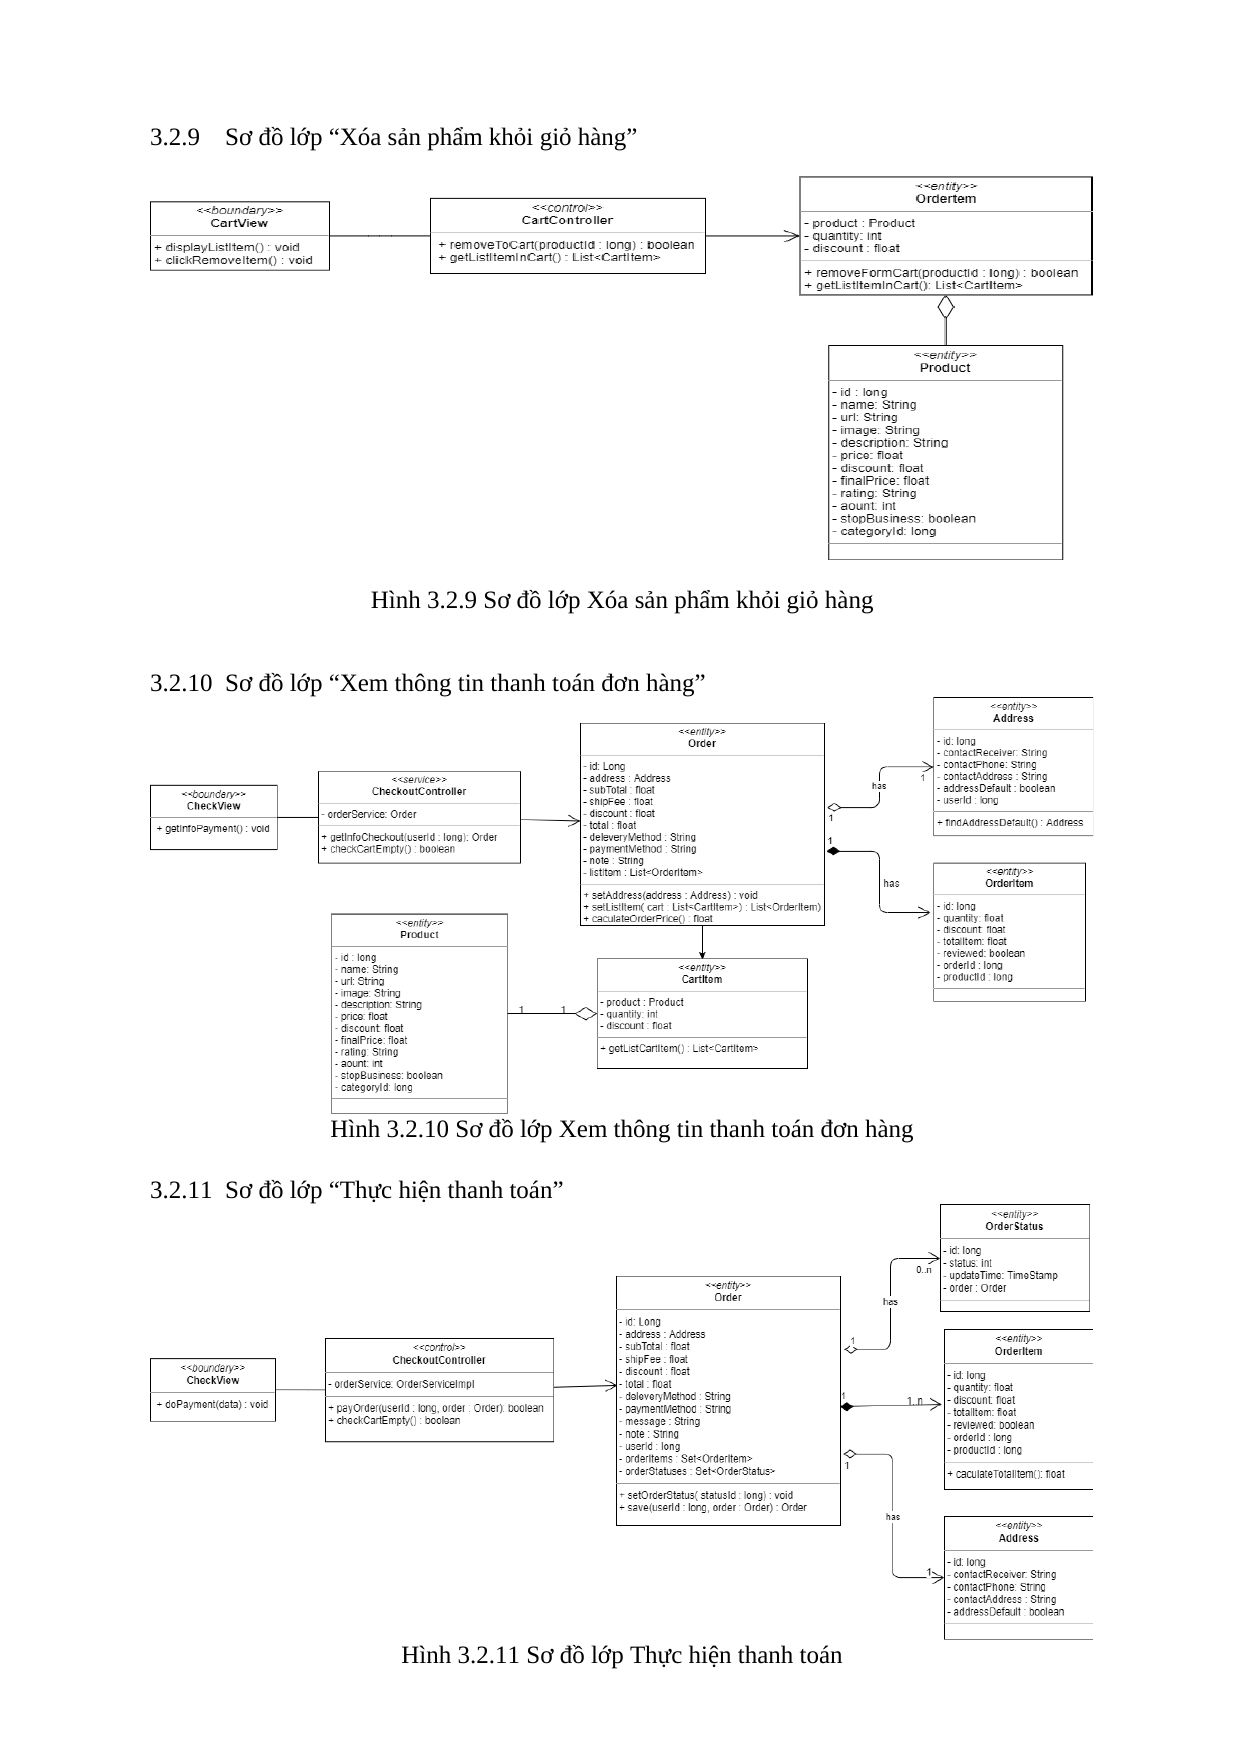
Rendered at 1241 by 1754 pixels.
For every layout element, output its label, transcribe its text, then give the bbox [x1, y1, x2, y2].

subtitle 3.2.11 Sơ đồ lớp “Thực hiện thanh toán” [150, 1175, 1094, 1204]
picture [150, 176, 1093, 560]
picture [150, 1204, 1093, 1640]
subtitle 3.2.10 Sơ đồ lớp “Xem thông tin thanh toán đơn hàng” [150, 668, 1094, 697]
text Hình 3.2.11 Sơ đồ lớp Thực hiện thanh toán [150, 1640, 1094, 1668]
subtitle 3.2.9 Sơ đồ lớp “Xóa sản phẩm khỏi giỏ hàng” [150, 122, 1094, 151]
text Hình 3.2.10 Sơ đồ lớp Xem thông tin thanh toán đơn hàng [150, 1114, 1094, 1142]
text Hình 3.2.9 Sơ đồ lớp Xóa sản phẩm khỏi giỏ hàng [150, 585, 1094, 613]
picture [150, 697, 1094, 1114]
